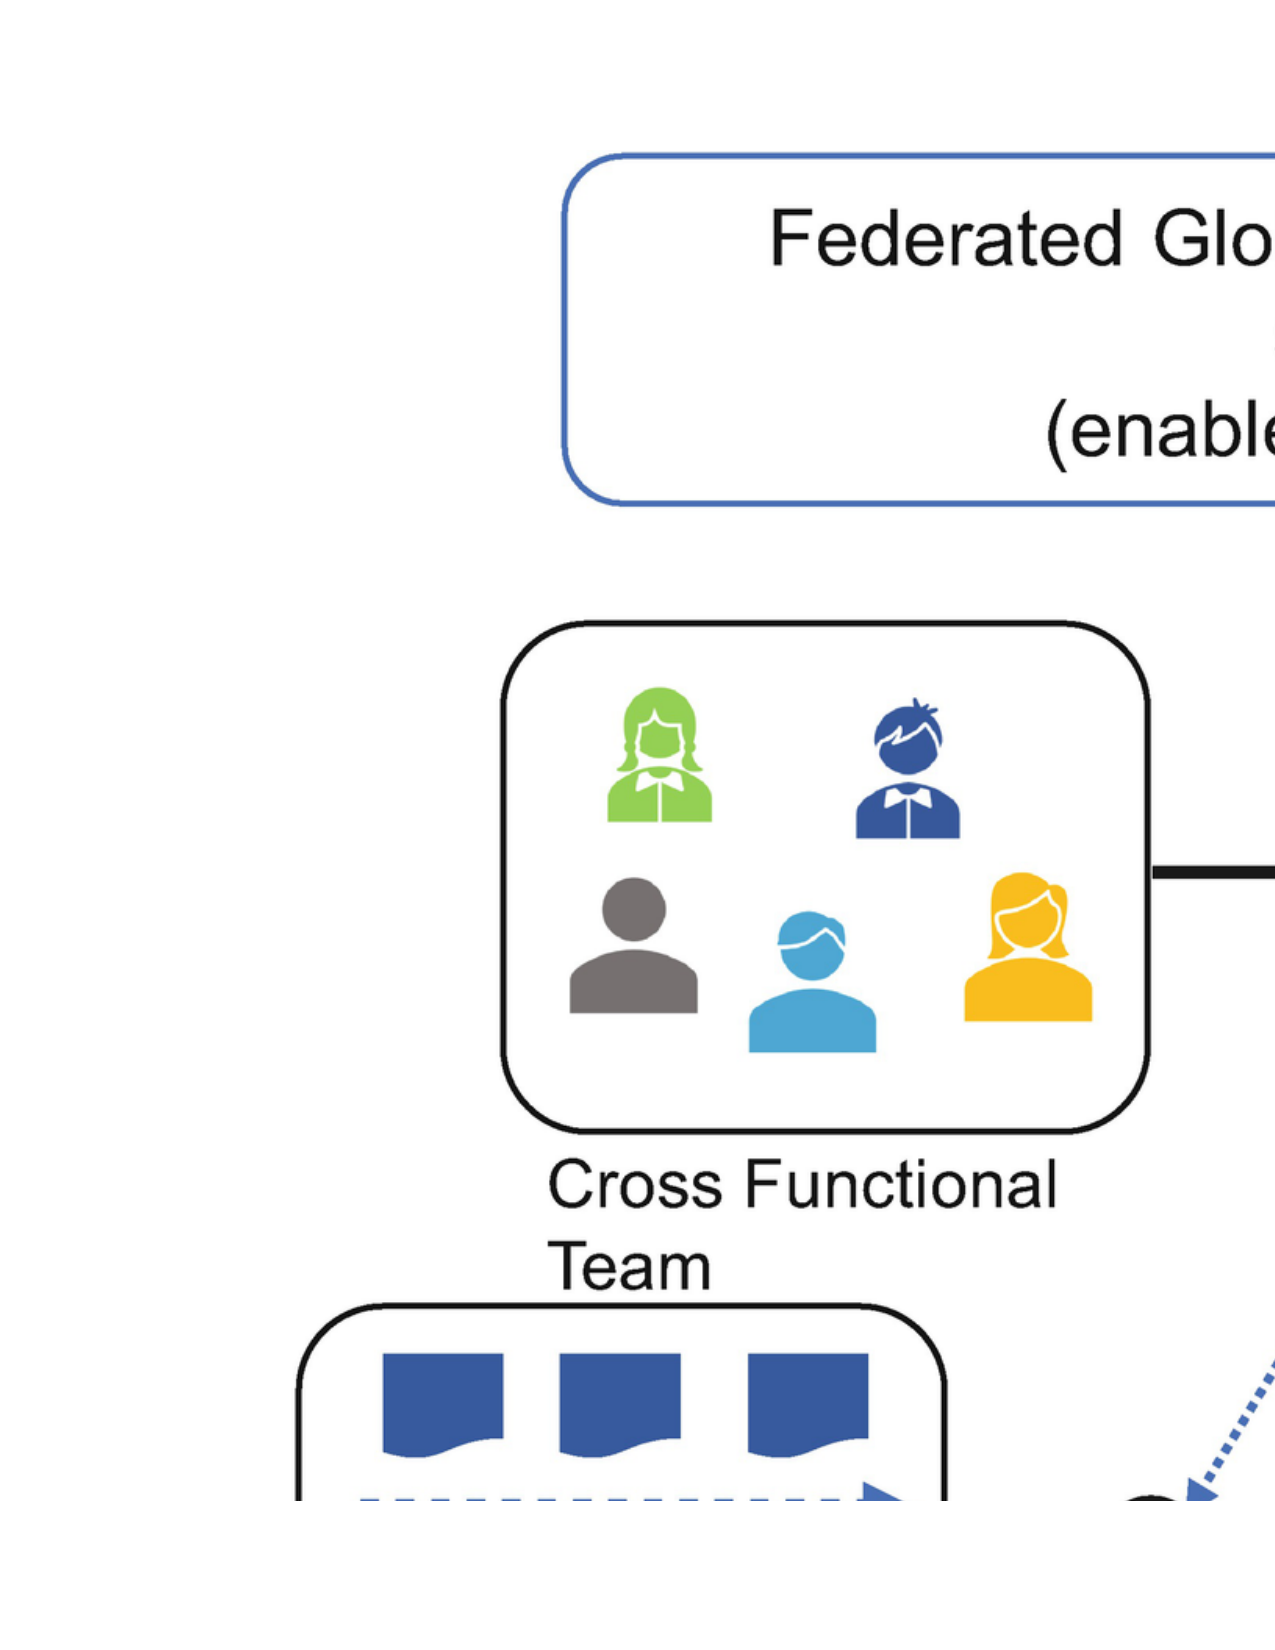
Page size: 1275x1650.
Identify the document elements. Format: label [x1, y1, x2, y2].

picture [187, 150, 1275, 1501]
